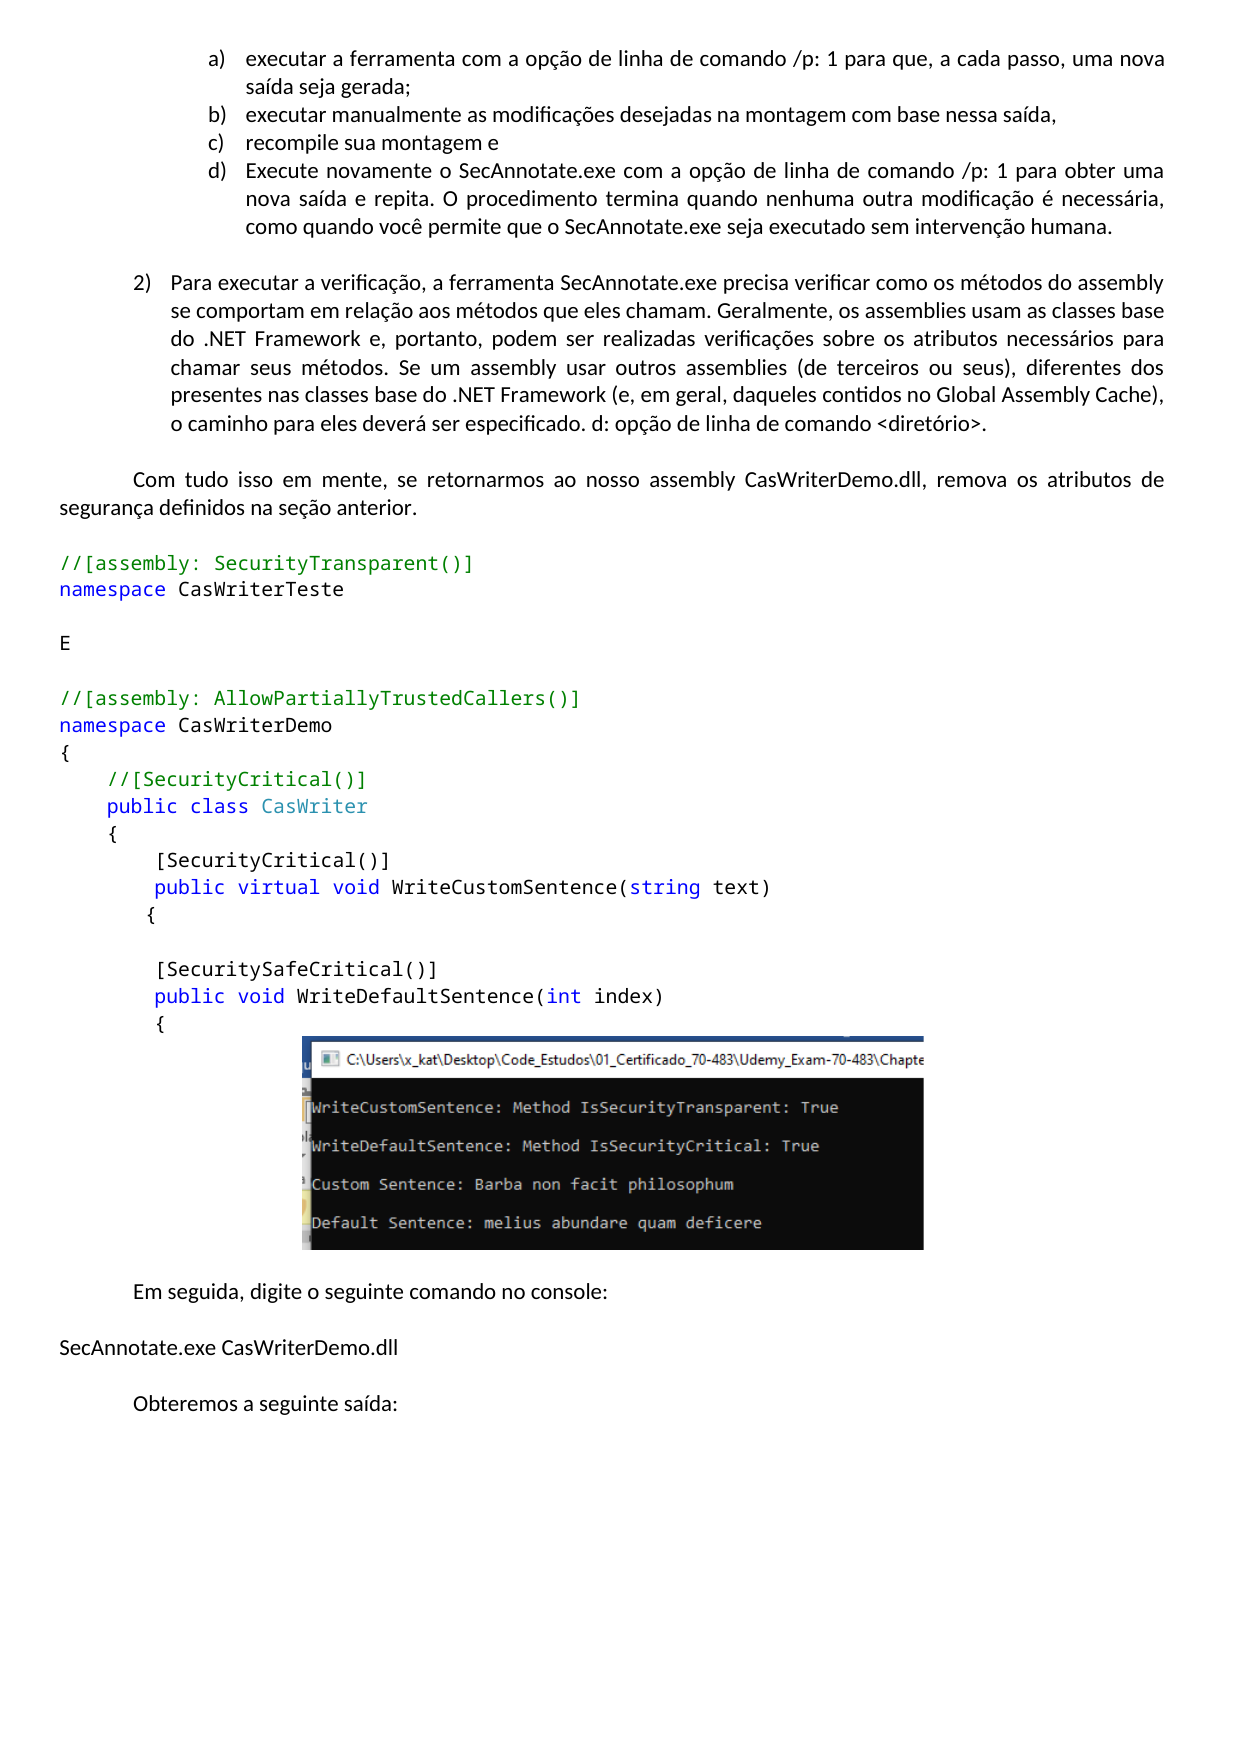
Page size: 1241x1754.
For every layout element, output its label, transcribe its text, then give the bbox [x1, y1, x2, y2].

text SecAnnotate.exe CasWriterDemo.dll [59, 1333, 1167, 1361]
text namespace CasWriterDemo [59, 712, 1167, 739]
text { [59, 819, 1167, 847]
text public virtual void WriteCustomSentence(string text) [59, 873, 1167, 901]
list executar a ferramenta com a opção de linha de comando /p: 1 para que, a cada passo, uma nova saída seja gerada; [208, 44, 1167, 100]
text Com tudo isso em mente, se retornarmos ao nosso assembly CasWriterDemo.dll, remova os atributos de segurança definidos na seção anterior. [59, 465, 1167, 521]
list executar manualmente as modificações desejadas na montagem com base nessa saída, [208, 100, 1167, 128]
text { [59, 901, 1167, 927]
text { [59, 1009, 1167, 1036]
text namespace CasWriterTeste [59, 576, 1167, 603]
text [SecurityCritical()] [59, 847, 1167, 873]
text Obteremos a seguinte saída: [59, 1389, 1167, 1417]
list recompile sua montagem e [208, 128, 1167, 156]
text { [59, 739, 1167, 766]
text [SecuritySafeCritical()] [59, 956, 1167, 982]
text //[assembly: AllowPartiallyTrustedCallers()] [59, 685, 1167, 712]
text public void WriteDefaultSentence(int index) [59, 982, 1167, 1009]
text Em seguida, digite o seguinte comando no console: [59, 1277, 1167, 1305]
text //[assembly: SecurityTransparent()] [59, 549, 1167, 576]
picture [302, 1036, 924, 1250]
list Execute novamente o SecAnnotate.exe com a opção de linha de comando /p: 1 para obter uma nova saída e repita. O procedimento termina quando nenhuma outra modificação é necessária, como quando você permite que o SecAnnotate.exe seja executado sem intervenção humana. [208, 156, 1167, 241]
list Para executar a verificação, a ferramenta SecAnnotate.exe precisa verificar como os métodos do assembly se comportam em relação aos métodos que eles chamam. Geralmente, os assemblies usam as classes base do .NET Framework e, portanto, podem ser realizadas verificações sobre os atributos necessários para chamar seus métodos. Se um assembly usar outros assemblies (de terceiros ou seus), diferentes dos presentes nas classes base do .NET Framework (e, em geral, daqueles contidos no Global Assembly Cache), o caminho para eles deverá ser especificado. d: opção de linha de comando <diretório>. [133, 268, 1167, 437]
text E [59, 630, 1167, 657]
text //[SecurityCritical()] [59, 766, 1167, 793]
text public class CasWriter [59, 793, 1167, 819]
